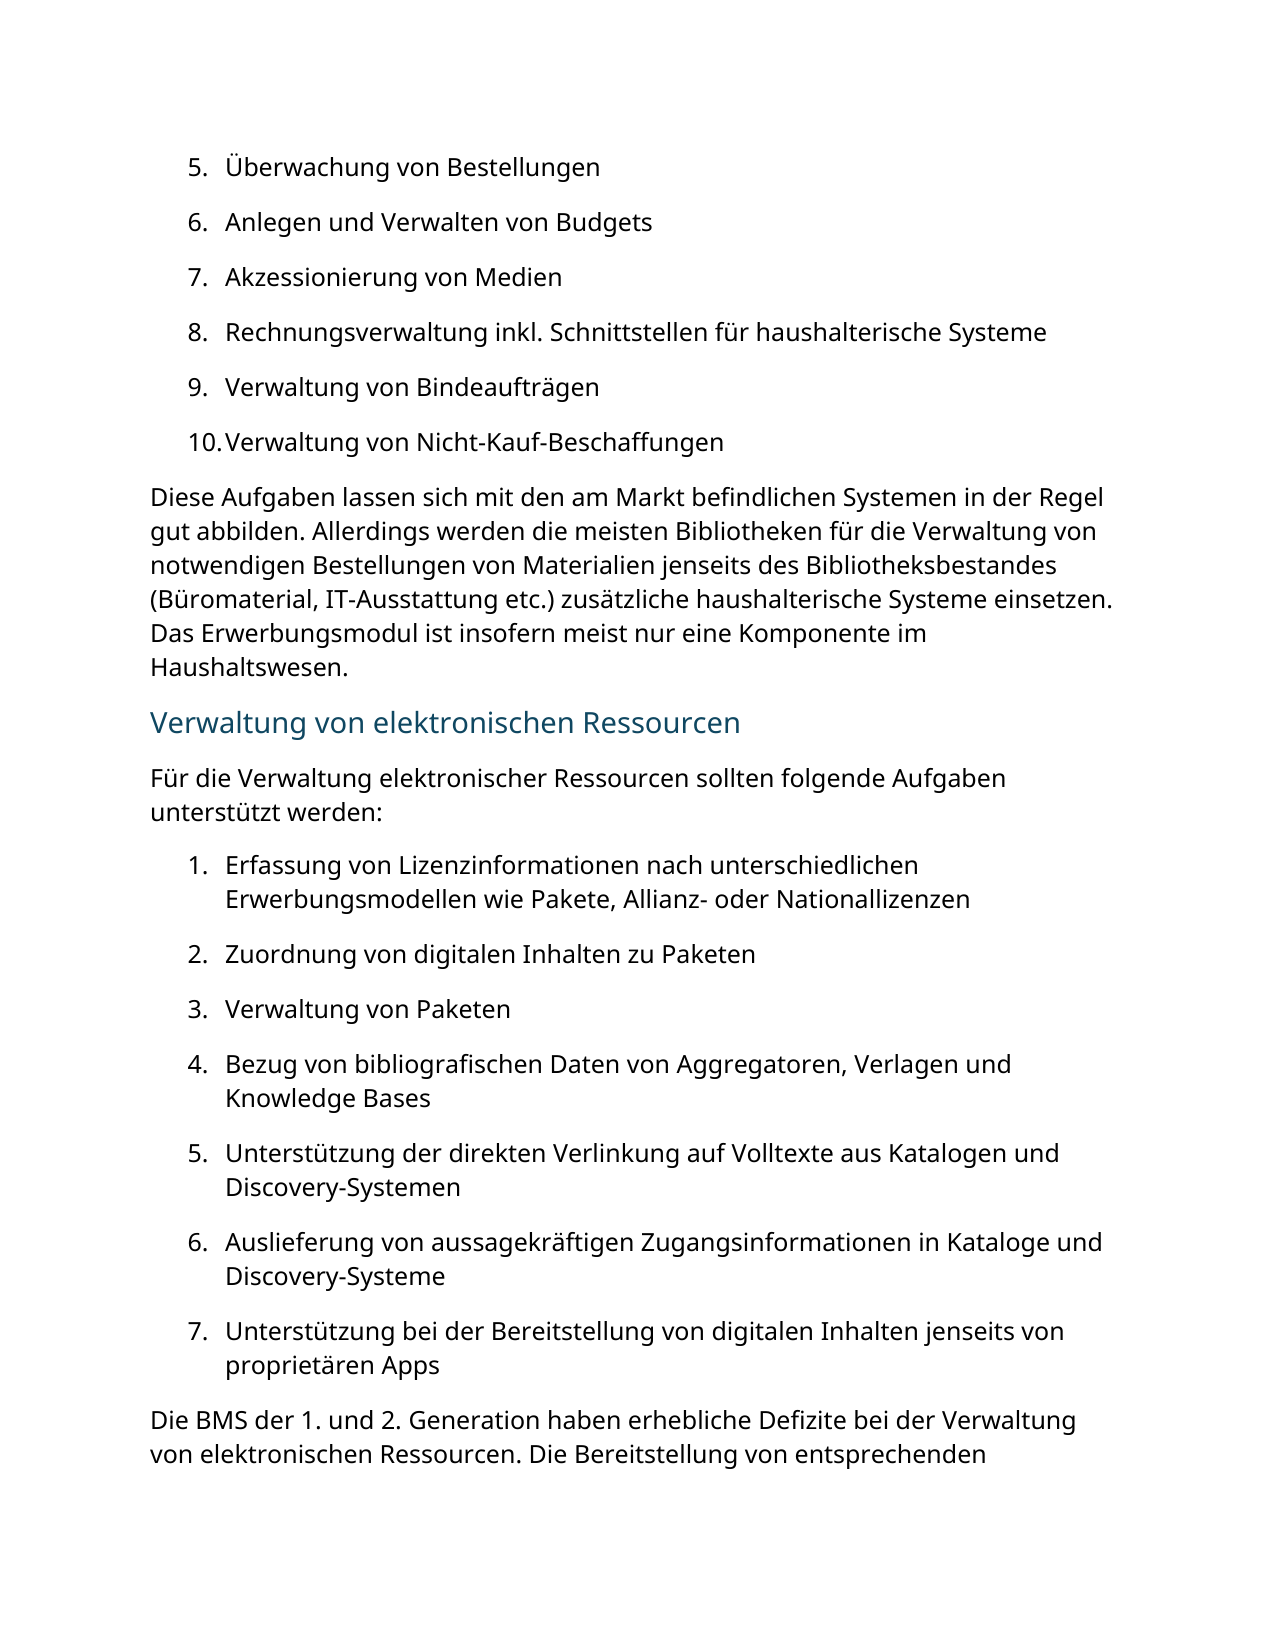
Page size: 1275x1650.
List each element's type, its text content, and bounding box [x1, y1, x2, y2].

list Überwachung von Bestellungen [187, 150, 1125, 184]
subtitle Verwaltung von elektronischen Ressourcen [150, 702, 1125, 742]
list Zuordnung von digitalen Inhalten zu Paketen [187, 937, 1125, 971]
list Rechnungsverwaltung inkl. Schnittstellen für haushalterische Systeme [187, 315, 1125, 349]
list Anlegen und Verwalten von Budgets [187, 205, 1125, 239]
list Unterstützung bei der Bereitstellung von digitalen Inhalten jenseits von proprietären Apps [187, 1313, 1125, 1382]
list Erfassung von Lizenzinformationen nach unterschiedlichen Erwerbungsmodellen wie Pakete, Allianz- oder Nationallizenzen [187, 848, 1125, 916]
text Diese Aufgaben lassen sich mit den am Markt befindlichen Systemen in der Regel gut abbilden. Allerdings werden die meisten Bibliotheken für die Verwaltung von notwendigen Bestellungen von Materialien jenseits des Bibliotheksbestandes (Büromaterial, IT-Ausstattung etc.) zusätzliche haushalterische Systeme einsetzen. Das Erwerbungsmodul ist insofern meist nur eine Komponente im Haushaltswesen. [150, 479, 1125, 684]
list Verwaltung von Nicht-Kauf-Beschaffungen [187, 424, 1125, 458]
list Verwaltung von Bindeaufträgen [187, 369, 1125, 404]
list Bezug von bibliografischen Daten von Aggregatoren, Verlagen und Knowledge Bases [187, 1047, 1125, 1115]
list Akzessionierung von Medien [187, 260, 1125, 294]
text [150, 1402, 1125, 1471]
text Für die Verwaltung elektronischer Ressourcen sollten folgende Aufgaben unterstützt werden: [150, 761, 1125, 829]
list Unterstützung der direkten Verlinkung auf Volltexte aus Katalogen und Discovery-Systemen [187, 1136, 1125, 1204]
list Verwaltung von Paketen [187, 992, 1125, 1026]
list Auslieferung von aussagekräftigen Zugangsinformationen in Kataloge und Discovery-Systeme [187, 1224, 1125, 1293]
